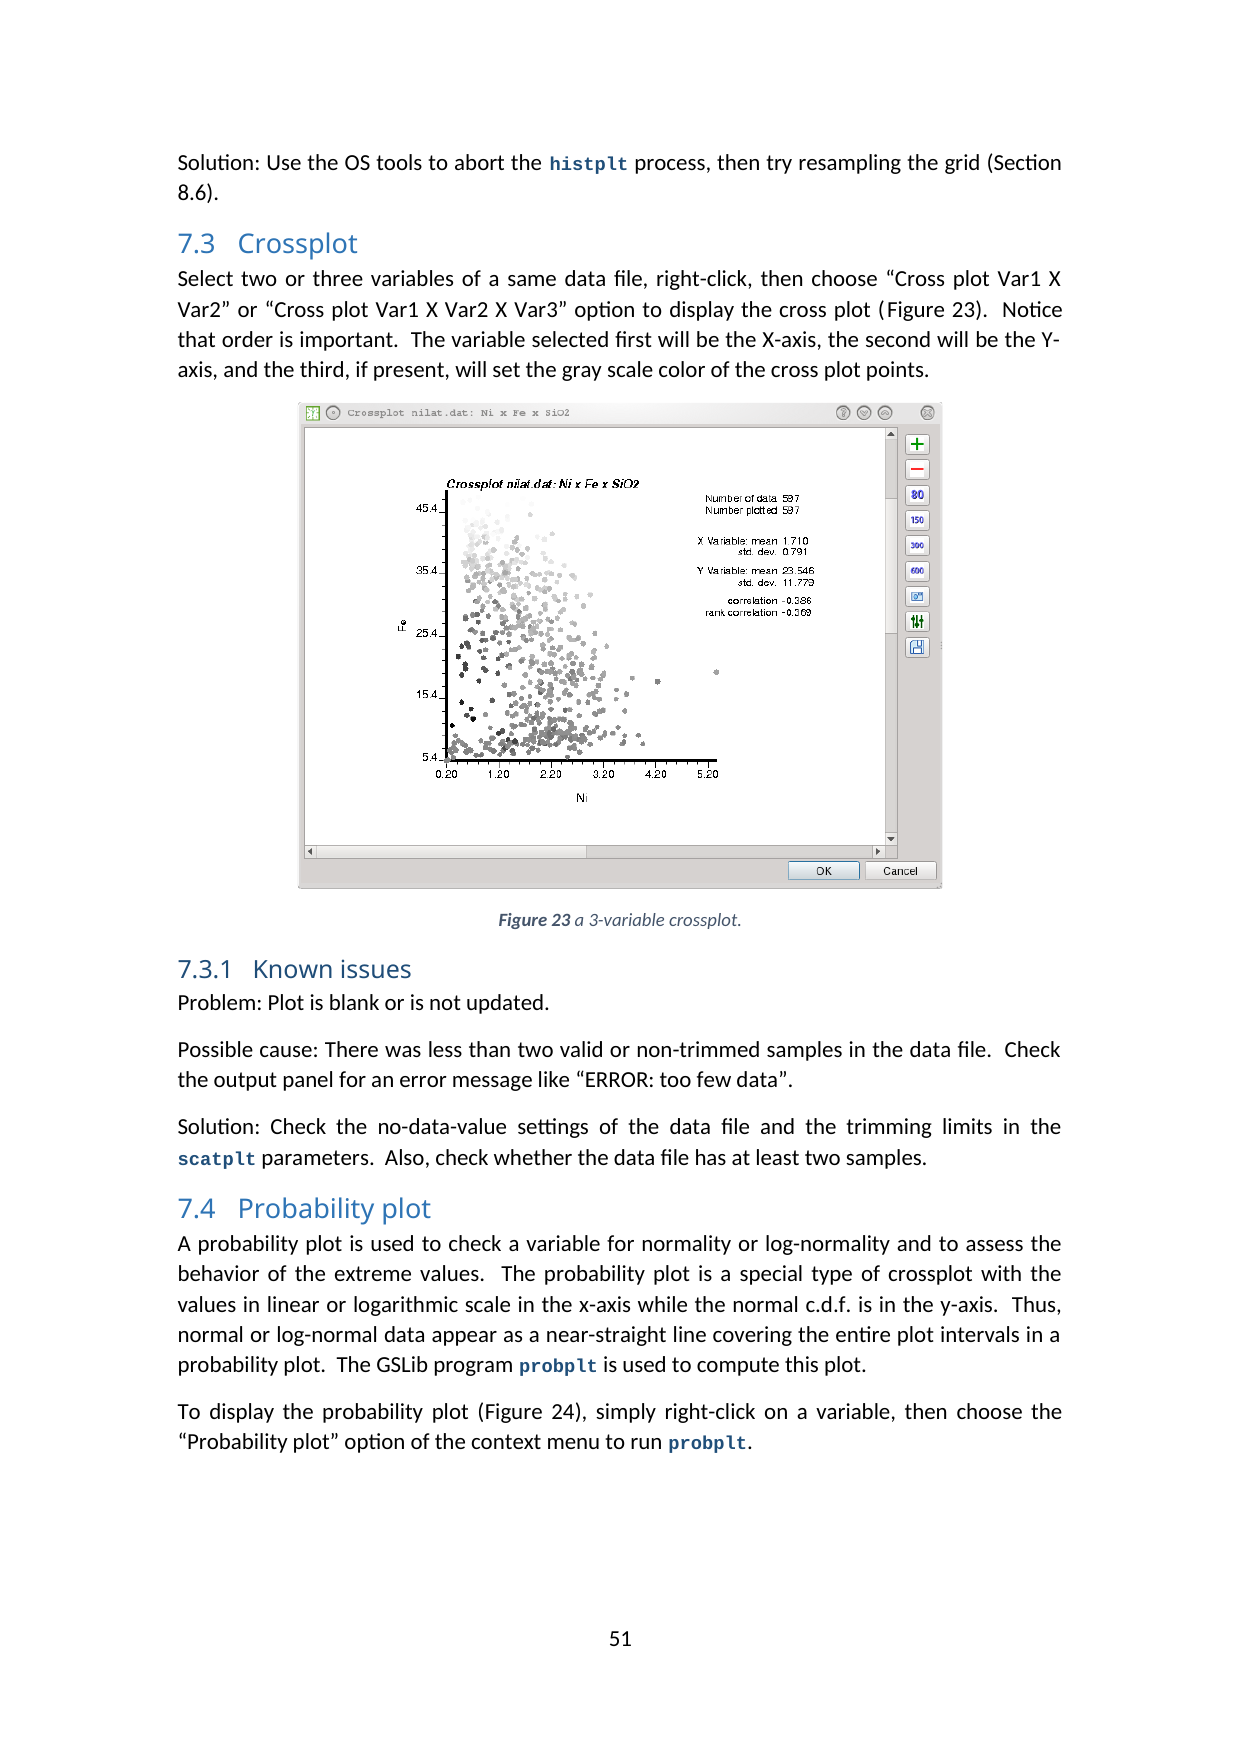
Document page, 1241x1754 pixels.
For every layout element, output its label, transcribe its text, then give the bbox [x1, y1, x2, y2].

text Problem: Plot is blank or is not updated. [177, 988, 1063, 1016]
text To display the probability plot (Figure 20), simply right-click on a variable, then choose the “Probability plot” option of the context menu to run probplt. [177, 1397, 1063, 1455]
text Possible cause: There was less than two valid or non-trimmed samples in the data file. Check the output panel for an error message like “ERROR: too few data”. [177, 1035, 1063, 1093]
subtitle Probability plot [177, 1189, 1063, 1226]
text Figure 23 a 3-variable crossplot. [177, 908, 1063, 931]
subtitle Crossplot [177, 225, 1063, 262]
picture [297, 402, 943, 889]
text Solution: Check the no-data-value settings of the data file and the trimming limits in the scatplt parameters. Also, check whether the data file has at least two samples. [177, 1112, 1063, 1171]
text Select two or three variables of a same data file, right-click, then choose “Cross plot Var1 X Var2” or “Cross plot Var1 X Var2 X Var3” option to display the cross plot (Figure 19). Notice that order is important. The variable selected first will be the X-axis, the second will be the Y-axis, and the third, if present, will set the gray scale color of the cross plot points. [177, 264, 1063, 383]
subtitle Known issues [177, 952, 1063, 986]
text Solution: Use the OS tools to abort the histplt process, then try resampling the grid (Section 7.6). [177, 148, 1063, 206]
text A probability plot is used to check a variable for normality or log-normality and to assess the behavior of the extreme values. The probability plot is a special type of crossplot with the values in linear or logarithmic scale in the x-axis while the normal c.d.f. is in the y-axis. Thus, normal or log-normal data appear as a near-straight line covering the entire plot intervals in a probability plot. The GSLib program probplt is used to compute this plot. [177, 1229, 1063, 1378]
